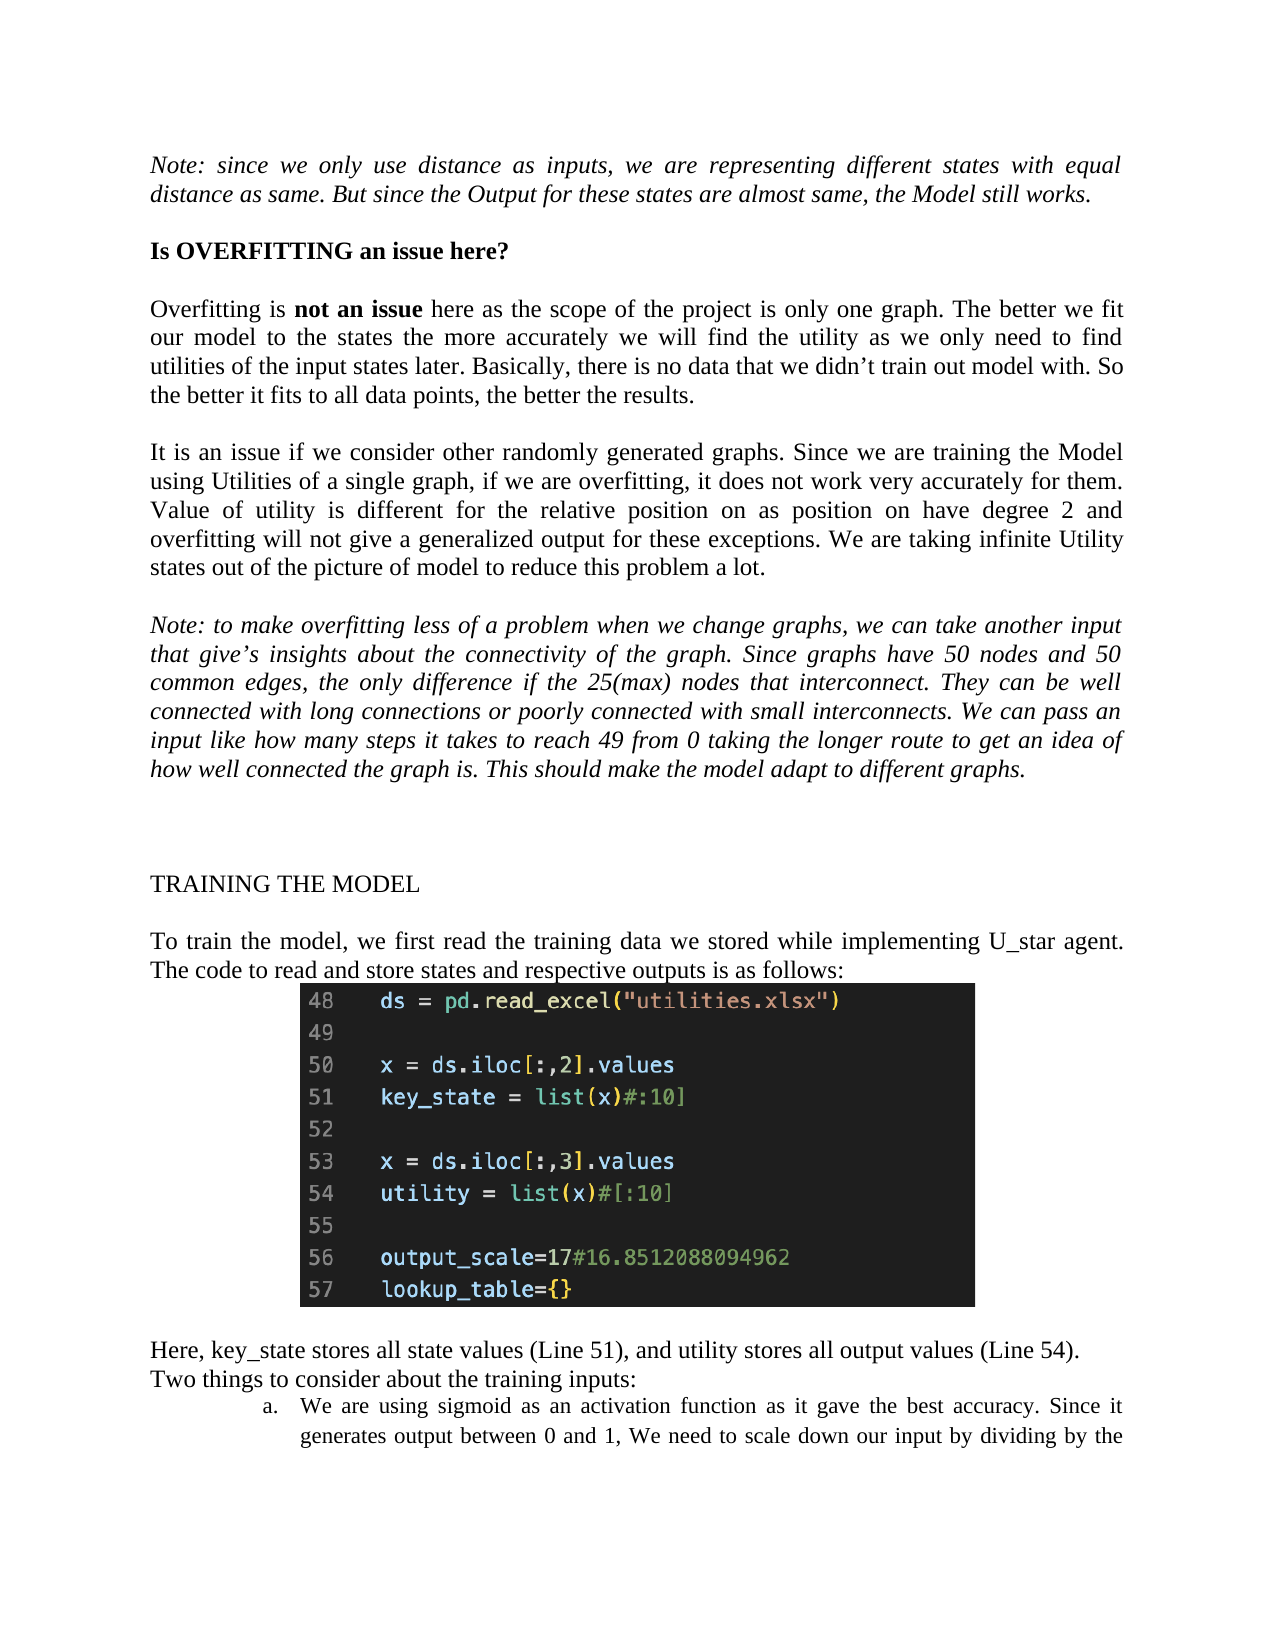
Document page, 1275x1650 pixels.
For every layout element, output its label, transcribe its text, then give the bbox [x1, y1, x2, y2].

text TRAINING THE MODEL [150, 869, 1125, 897]
picture [300, 983, 976, 1307]
text Overfitting is not an issue here as the scope of the project is only one graph. The better we fit our model to the states the more accurately we will find the utility as we only need to find utilities of the input states later. Basically, there is no data that we didn’t train out model with. So the better it fits to all data points, the better the results. [150, 294, 1125, 409]
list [262, 1392, 1125, 1449]
text Is OVERFITTING an issue here? [150, 236, 1125, 265]
text It is an issue if we consider other randomly generated graphs. Since we are training the Model using Utilities of a single graph, if we are overfitting, it does not work very accurately for them. Value of utility is different for the relative position on as position on have degree 2 and overfitting will not give a generalized output for these exceptions. We are taking infinite Utility states out of the picture of model to reduce this problem a lot. [150, 437, 1125, 581]
text Here, key_state stores all state values (Line 51), and utility stores all output values (Line 54). [150, 1335, 1125, 1364]
text Note: since we only use distance as inputs, we are representing different states with equal distance as same. But since the Output for these states are almost same, the Model still works. [150, 150, 1125, 207]
text To train the model, we first read the training data we stored while implementing U_star agent. The code to read and store states and respective outputs is as follows: [150, 926, 1125, 984]
text Note: to make overfitting less of a problem when we change graphs, we can take another input that give’s insights about the connectivity of the graph. Since graphs have 50 nodes and 50 common edges, the only difference if the 25(max) nodes that interconnect. They can be well connected with long connections or poorly connected with small interconnects. We can pass an input like how many steps it takes to reach 49 from 0 taking the longer route to get an idea of how well connected the graph is. This should make the model adapt to different graphs. [150, 610, 1125, 782]
text Two things to consider about the training inputs: [150, 1364, 1125, 1392]
